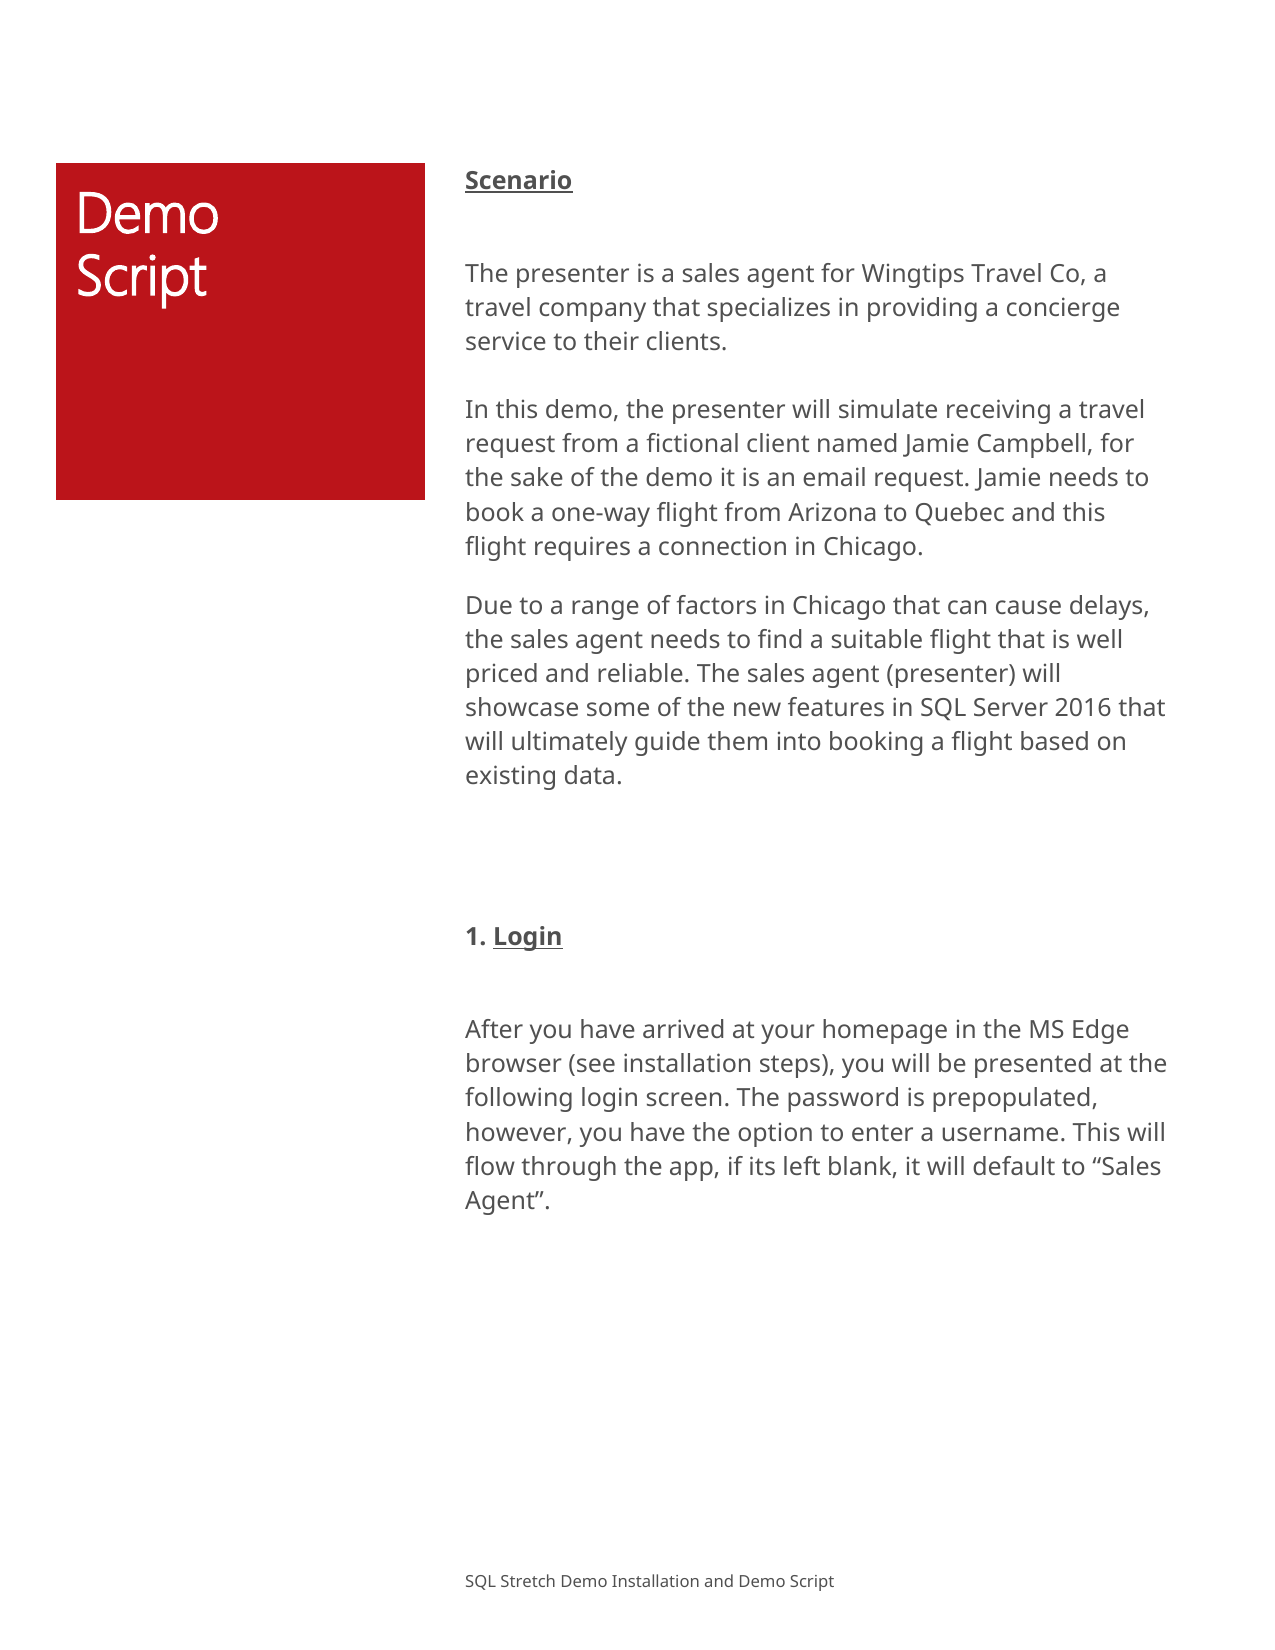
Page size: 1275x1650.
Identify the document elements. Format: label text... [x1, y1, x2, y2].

table_header Demo Script [56, 163, 425, 500]
text Due to a range of factors in Chicago that can cause delays, the sales agent needs to find a suitable flight that is well priced and reliable. The sales agent (presenter) will showcase some of the new features in SQL Server 2016 that will ultimately guide them into booking a flight based on existing data. [465, 587, 1170, 792]
text The presenter is a sales agent for Wingtips Travel Co, a travel company that specializes in providing a concierge service to their clients. In this demo, the presenter will simulate receiving a travel request from a fictional client named Jamie Campbell, for the sake of the demo it is an email request. Jamie needs to book a one-way flight from Arizona to Quebec and this flight requires a connection in Chicago. [465, 222, 1170, 562]
text Scenario [465, 163, 1170, 197]
text 1. Login [465, 817, 1170, 953]
text After you have arrived at your homepage in the MS Edge browser (see installation steps), you will be presented at the following login screen. The password is prepopulated, however, you have the option to enter a username. This will flow through the app, if its left blank, it will default to “Sales Agent”. [465, 978, 1170, 1216]
